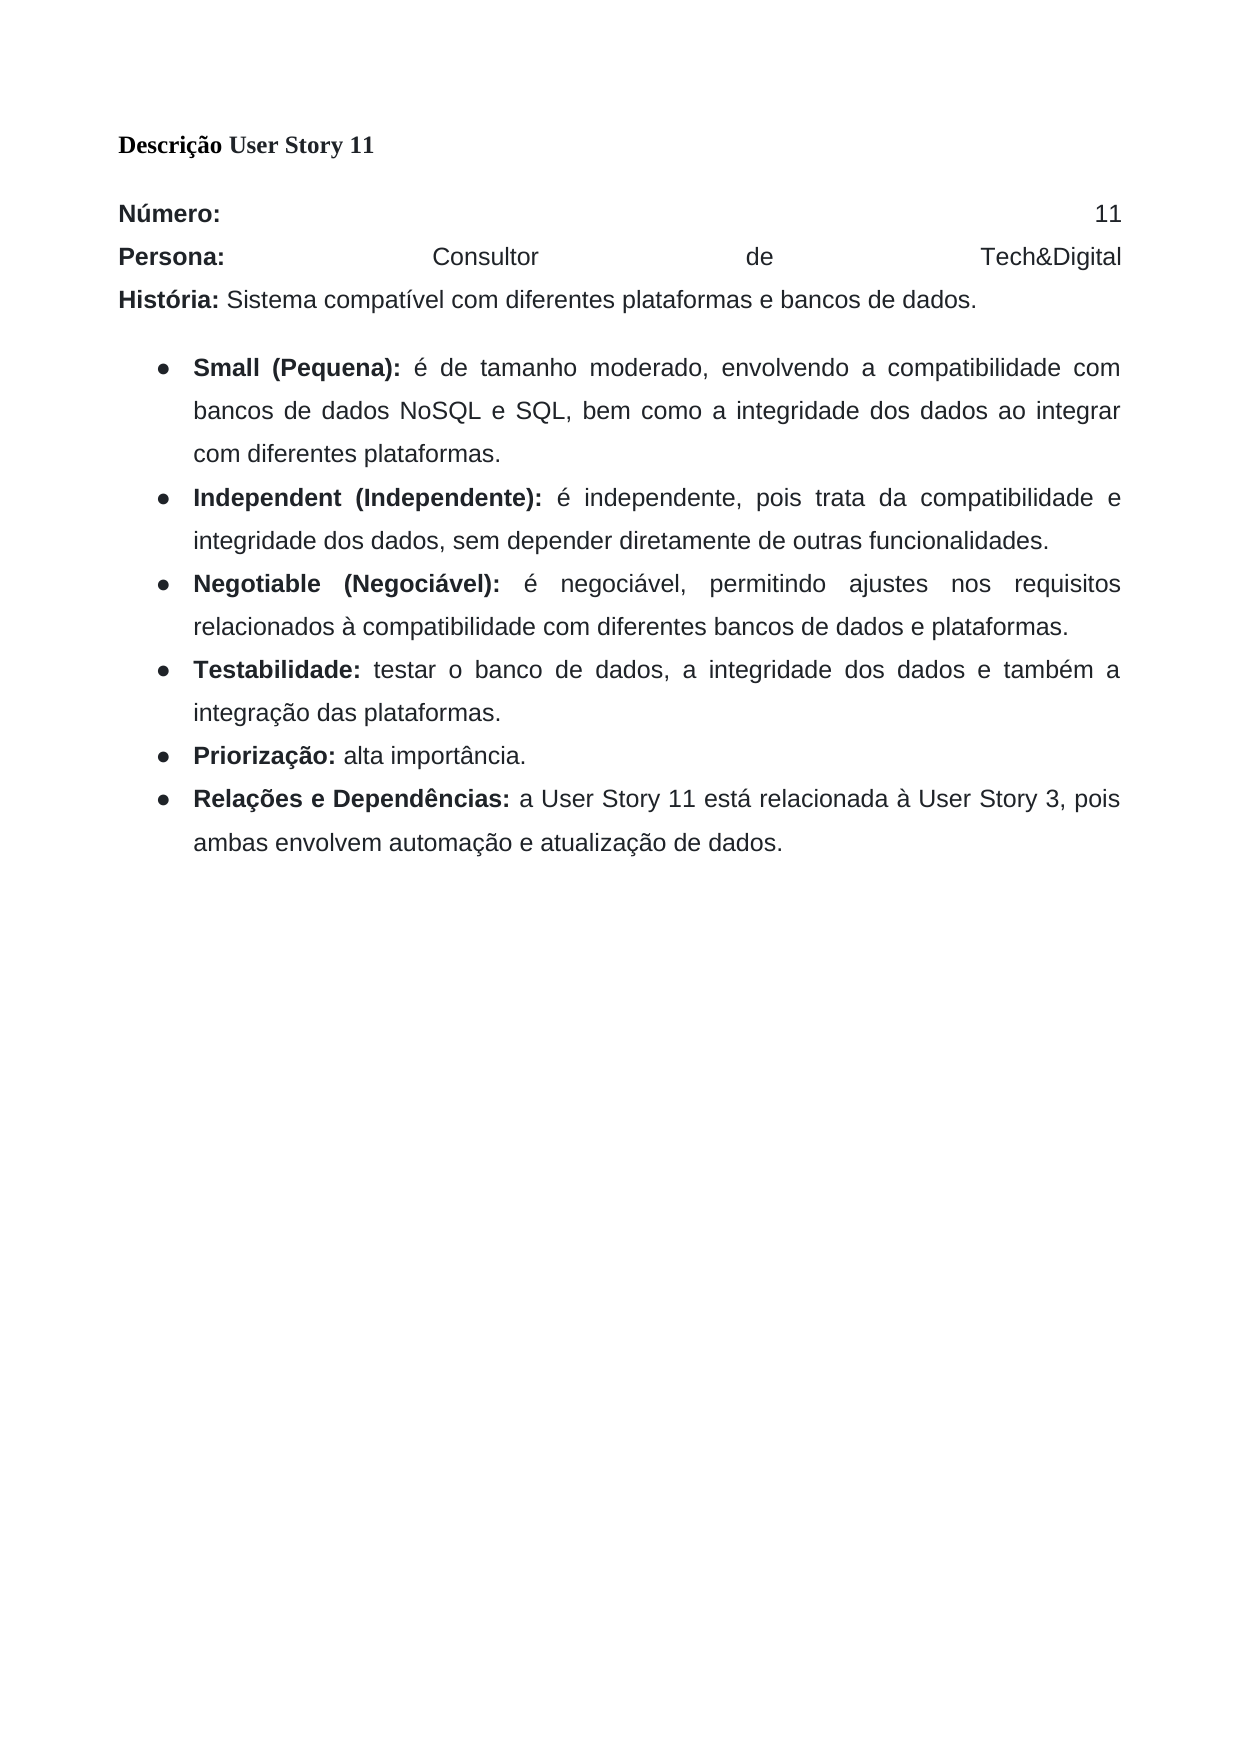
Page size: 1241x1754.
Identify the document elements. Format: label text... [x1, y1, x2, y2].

list Independent (Independente): é independente, pois trata da compatibilidade e integridade dos dados, sem depender diretamente de outras funcionalidades. [156, 482, 1122, 554]
list Priorização: alta importância. [156, 741, 1122, 770]
subtitle Descrição User Story 11 [118, 131, 1122, 159]
list Small (Pequena): é de tamanho moderado, envolvendo a compatibilidade com bancos de dados NoSQL e SQL, bem como a integridade dos dados ao integrar com diferentes plataformas. [156, 353, 1122, 468]
list Relações e Dependências: a User Story 11 está relacionada à User Story 3, pois ambas envolvem automação e atualização de dados. [156, 784, 1122, 856]
list Testabilidade: testar o banco de dados, a integridade dos dados e também a integração das plataformas. [156, 655, 1122, 727]
list Negotiable (Negociável): é negociável, permitindo ajustes nos requisitos relacionados à compatibilidade com diferentes bancos de dados e plataformas. [156, 569, 1122, 641]
text Número: 11 Persona: Consultor de Tech&Digital História: Sistema compatível com diferentes plataformas e bancos de dados. [118, 199, 1122, 314]
